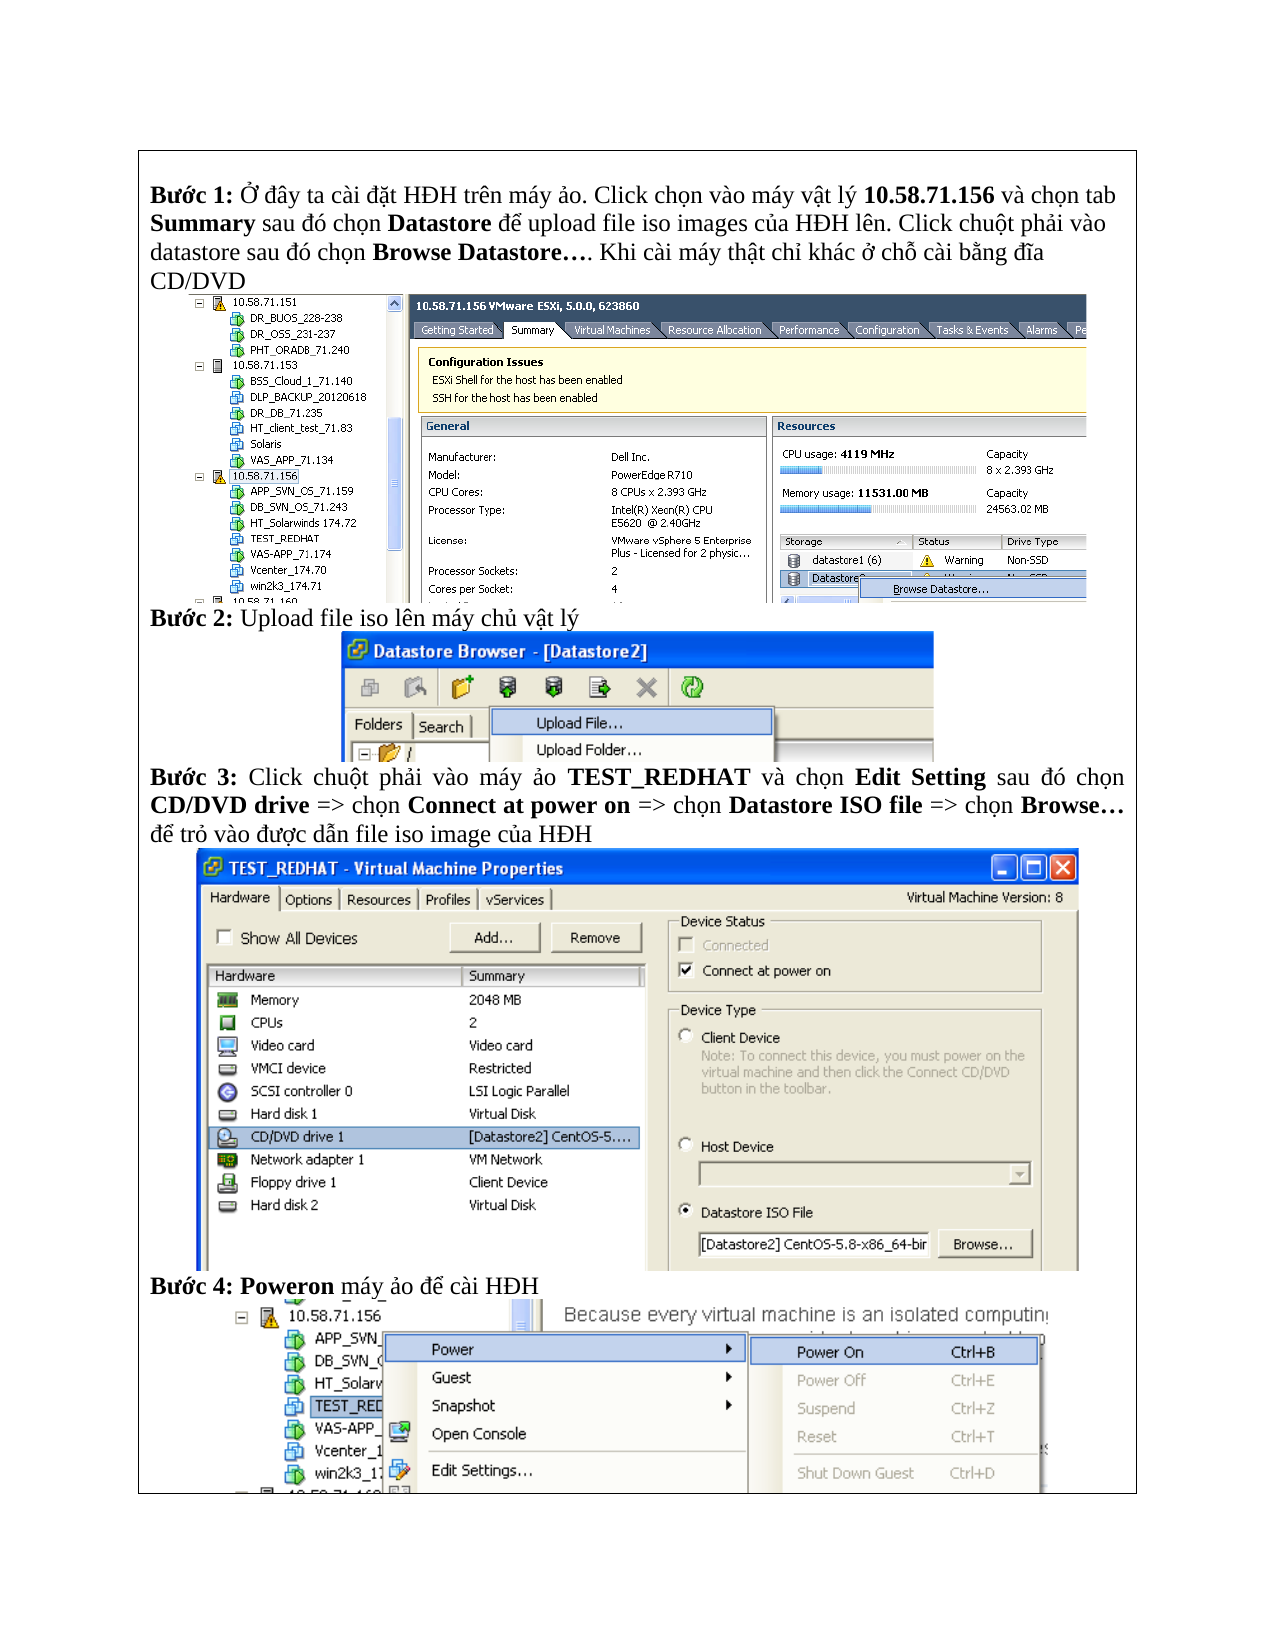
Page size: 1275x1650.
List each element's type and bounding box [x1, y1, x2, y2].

picture [227, 1299, 1048, 1493]
picture [341, 631, 934, 762]
picture [188, 294, 1087, 603]
table_header [139, 151, 1136, 1492]
picture [196, 848, 1079, 1271]
